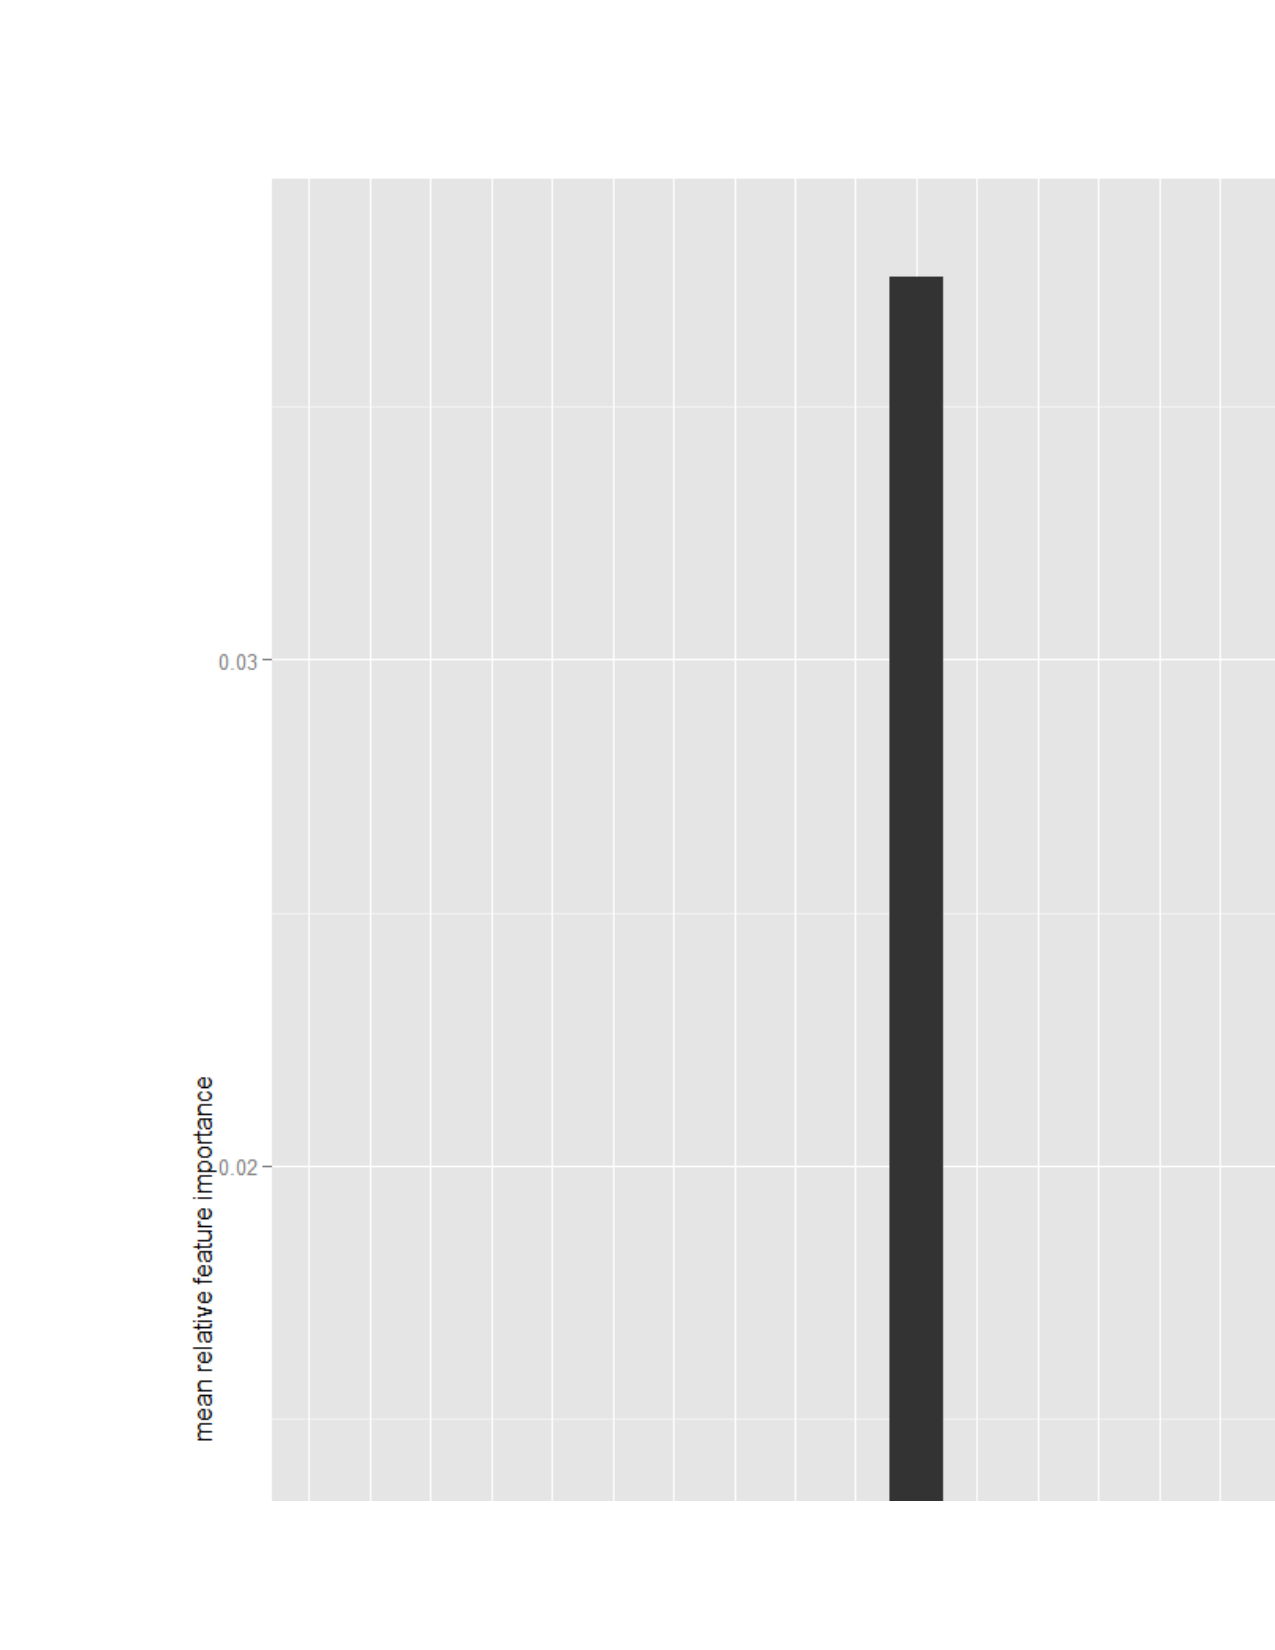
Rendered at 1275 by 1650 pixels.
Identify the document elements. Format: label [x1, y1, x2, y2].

picture [168, 150, 1275, 1501]
